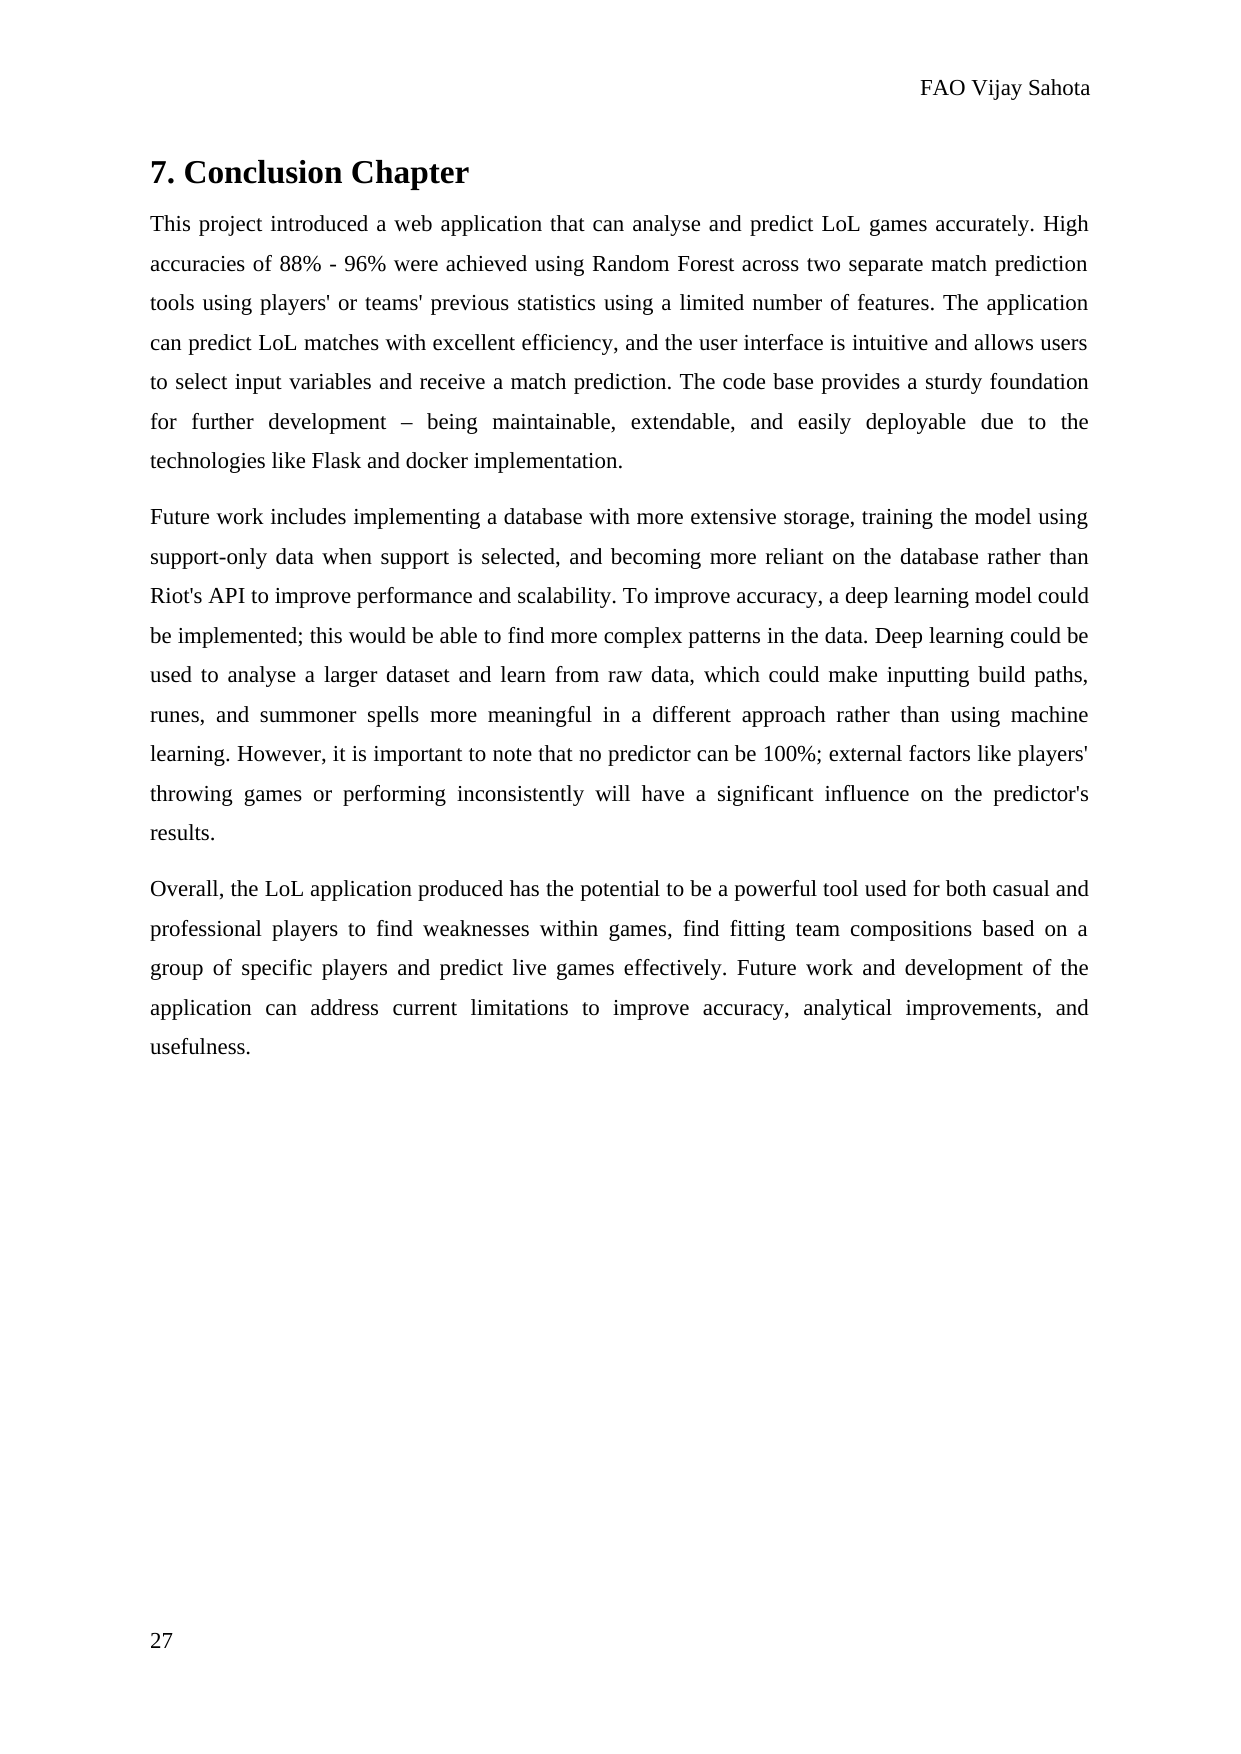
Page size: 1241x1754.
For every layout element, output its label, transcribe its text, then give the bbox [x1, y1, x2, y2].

text Future work includes implementing a database with more extensive storage, training the model using support-only data when support is selected, and becoming more reliant on the database rather than Riot's API to improve performance and scalability. To improve accuracy, a deep learning model could be implemented; this would be able to find more complex patterns in the data. Deep learning could be used to analyse a larger dataset and learn from raw data, which could make inputting build paths, runes, and summoner spells more meaningful in a different approach rather than using machine learning. However, it is important to note that no predictor can be 100%; external factors like players' throwing games or performing inconsistently will have a significant influence on the predictor's results. [150, 503, 1090, 846]
text This project introduced a web application that can analyse and predict LoL games accurately. High accuracies of 88% - 96% were achieved using Random Forest across two separate match prediction tools using players' or teams' previous statistics using a limited number of features. The application can predict LoL matches with excellent efficiency, and the user interface is intuitive and allows users to select input variables and receive a match prediction. The code base provides a sturdy foundation for further development – being maintainable, extendable, and easily deployable due to the technologies like Flask and docker implementation. [150, 210, 1090, 473]
subtitle 7. Conclusion Chapter [150, 153, 1090, 191]
text Overall, the LoL application produced has the potential to be a powerful tool used for both casual and professional players to find weaknesses within games, find fitting team compositions based on a group of specific players and predict live games effectively. Future work and development of the application can address current limitations to improve accuracy, analytical improvements, and usefulness. [150, 875, 1090, 1059]
